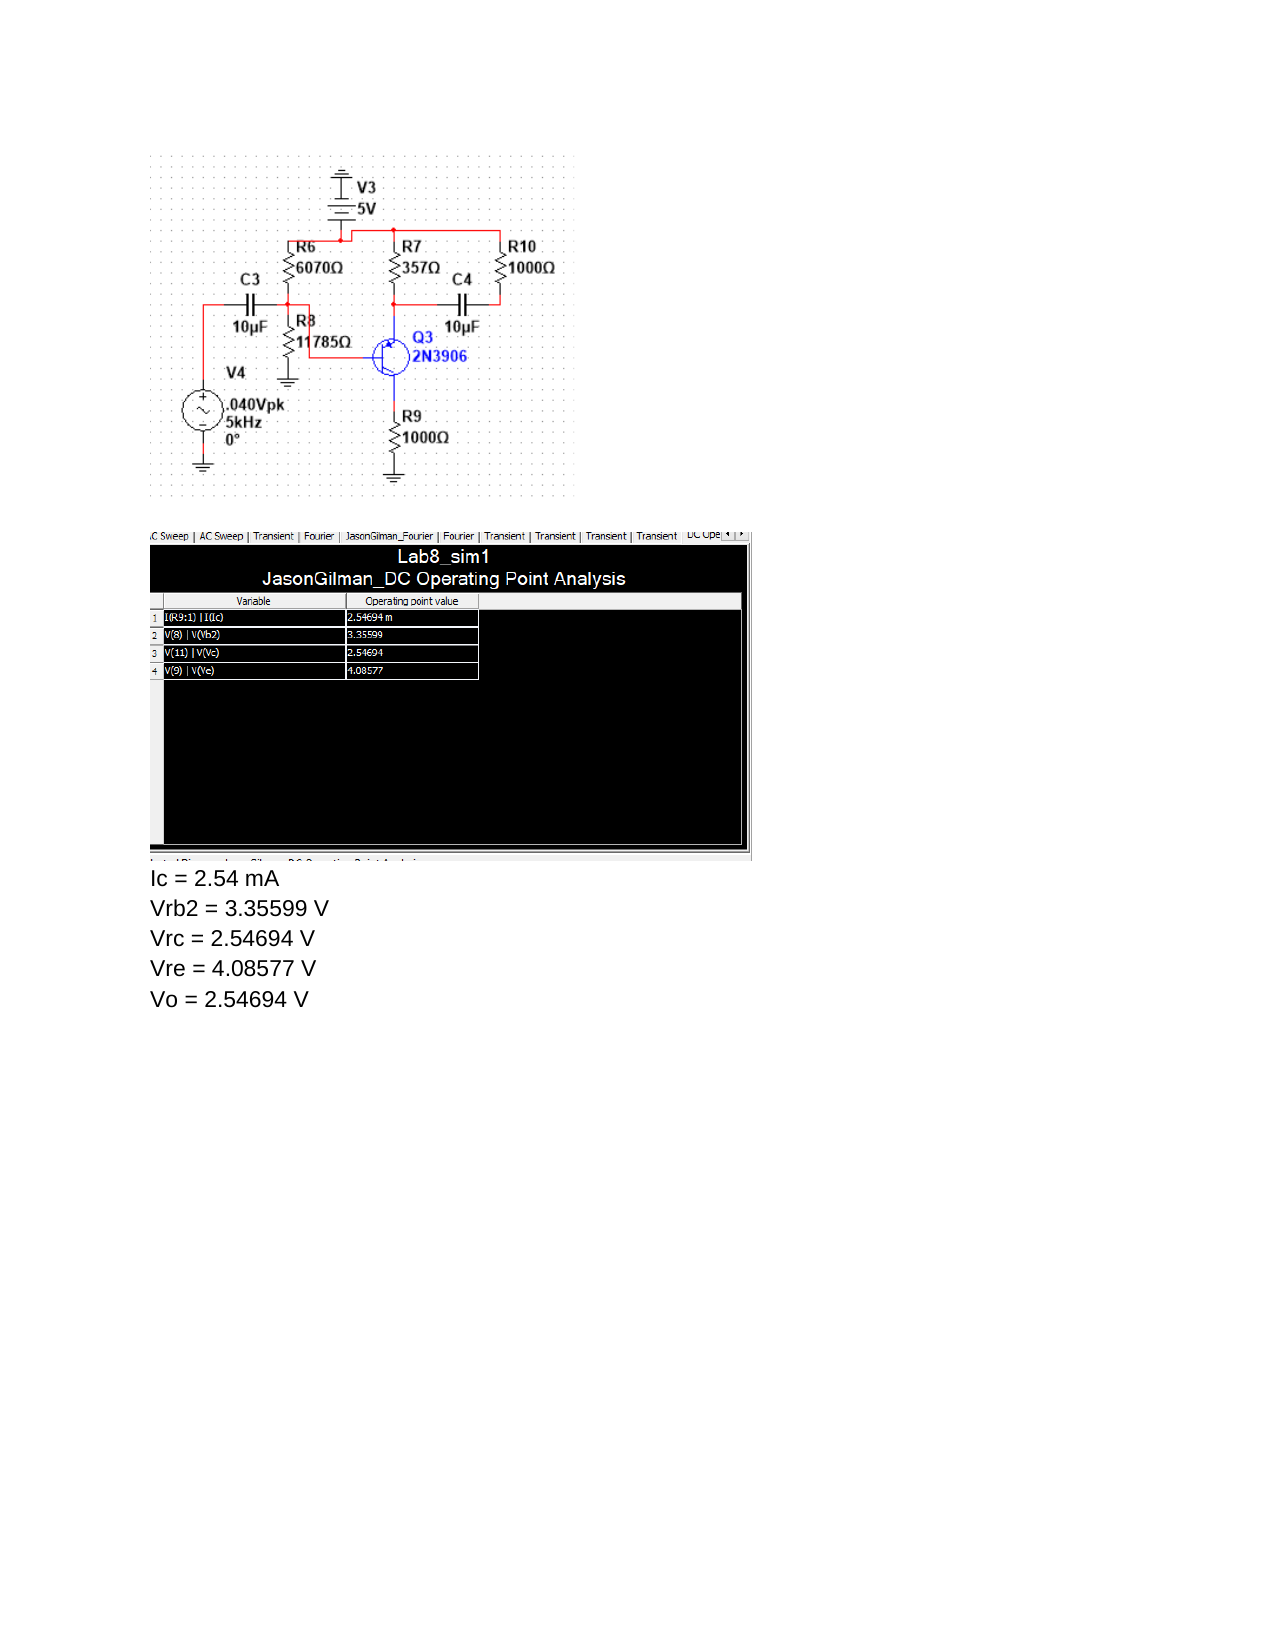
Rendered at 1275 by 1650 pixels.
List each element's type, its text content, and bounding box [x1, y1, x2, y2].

text Vrb2 = 3.35599 V [150, 895, 1125, 921]
picture [150, 532, 752, 861]
text Vre = 4.08577 V [150, 955, 1125, 982]
picture [150, 150, 575, 498]
text Vrc = 2.54694 V [150, 925, 1125, 952]
text Vo = 2.54694 V [150, 986, 1125, 1012]
text Ic = 2.54 mA [150, 865, 1125, 891]
